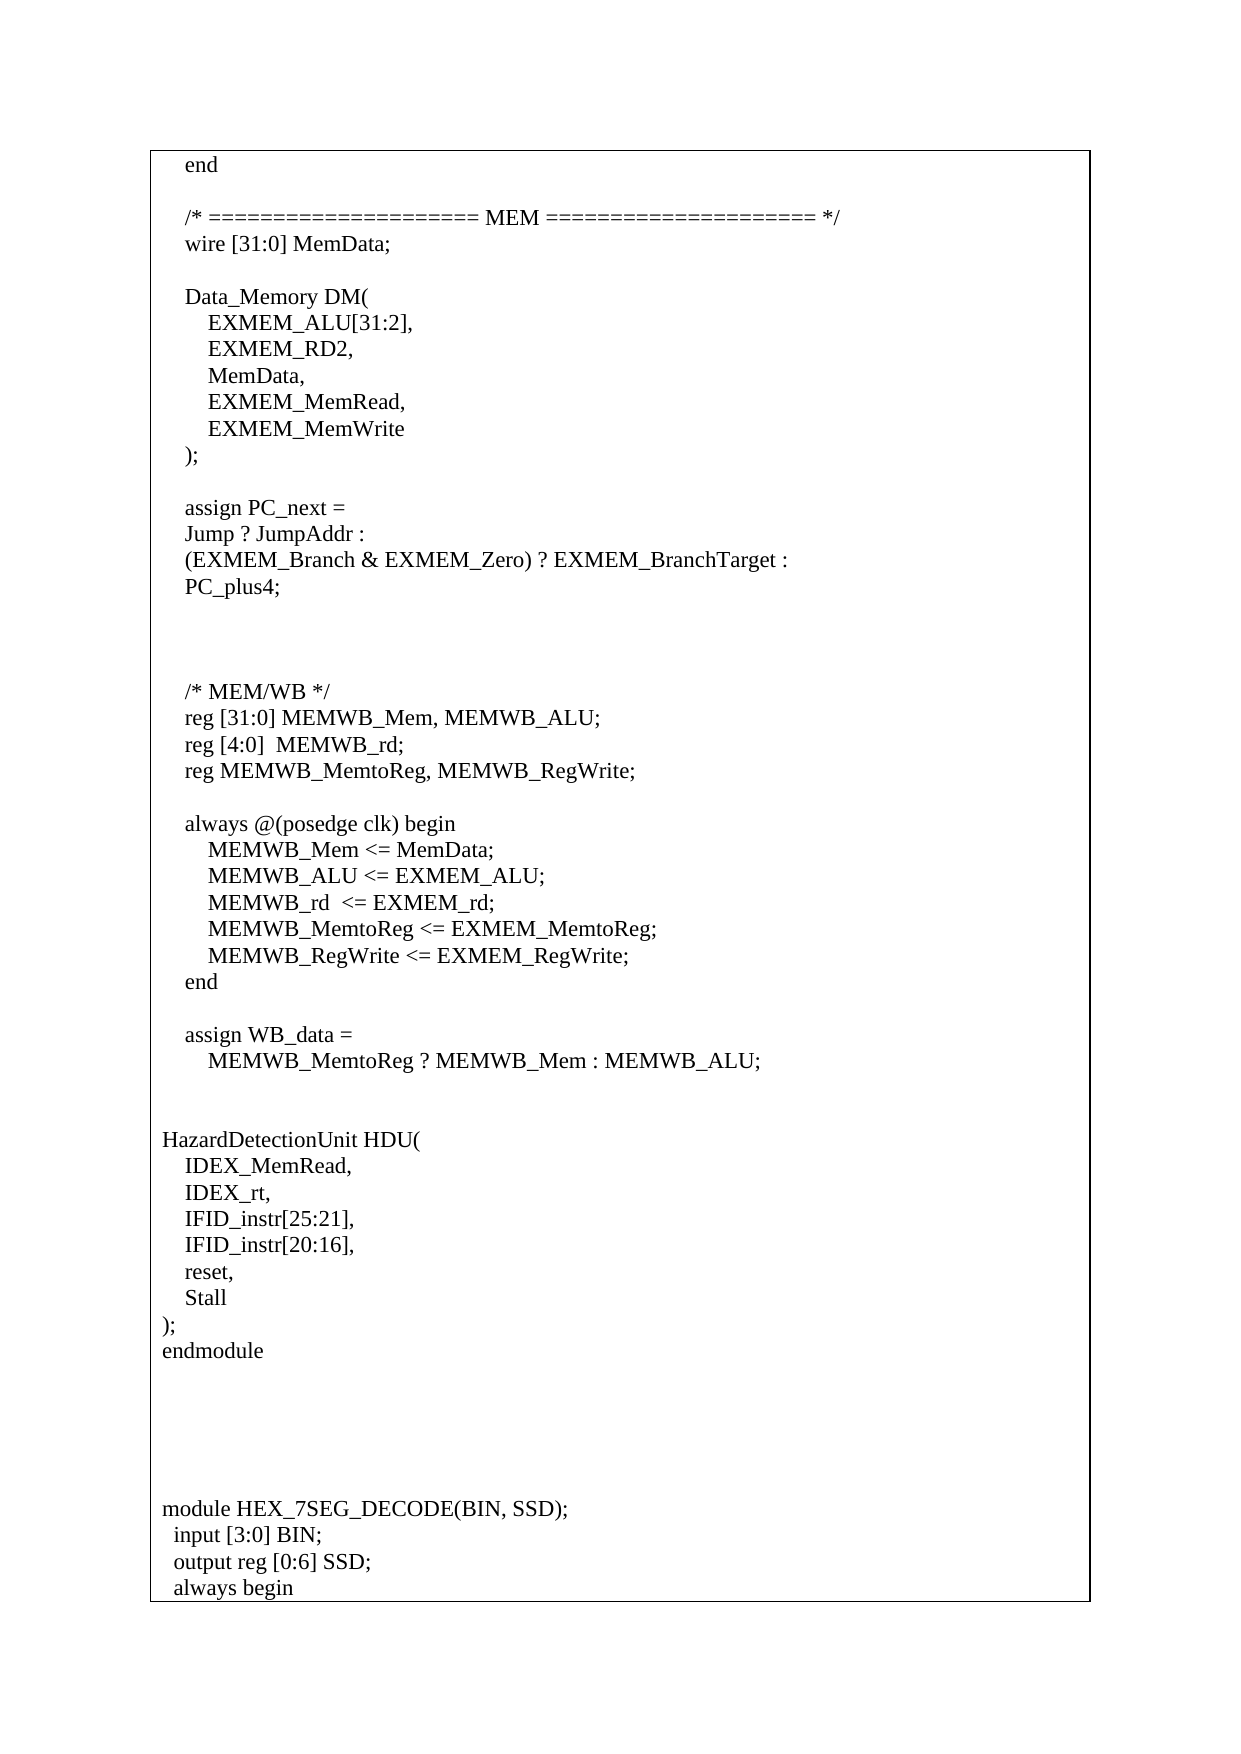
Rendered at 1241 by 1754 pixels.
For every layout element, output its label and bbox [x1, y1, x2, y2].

table_header [151, 151, 1089, 1601]
